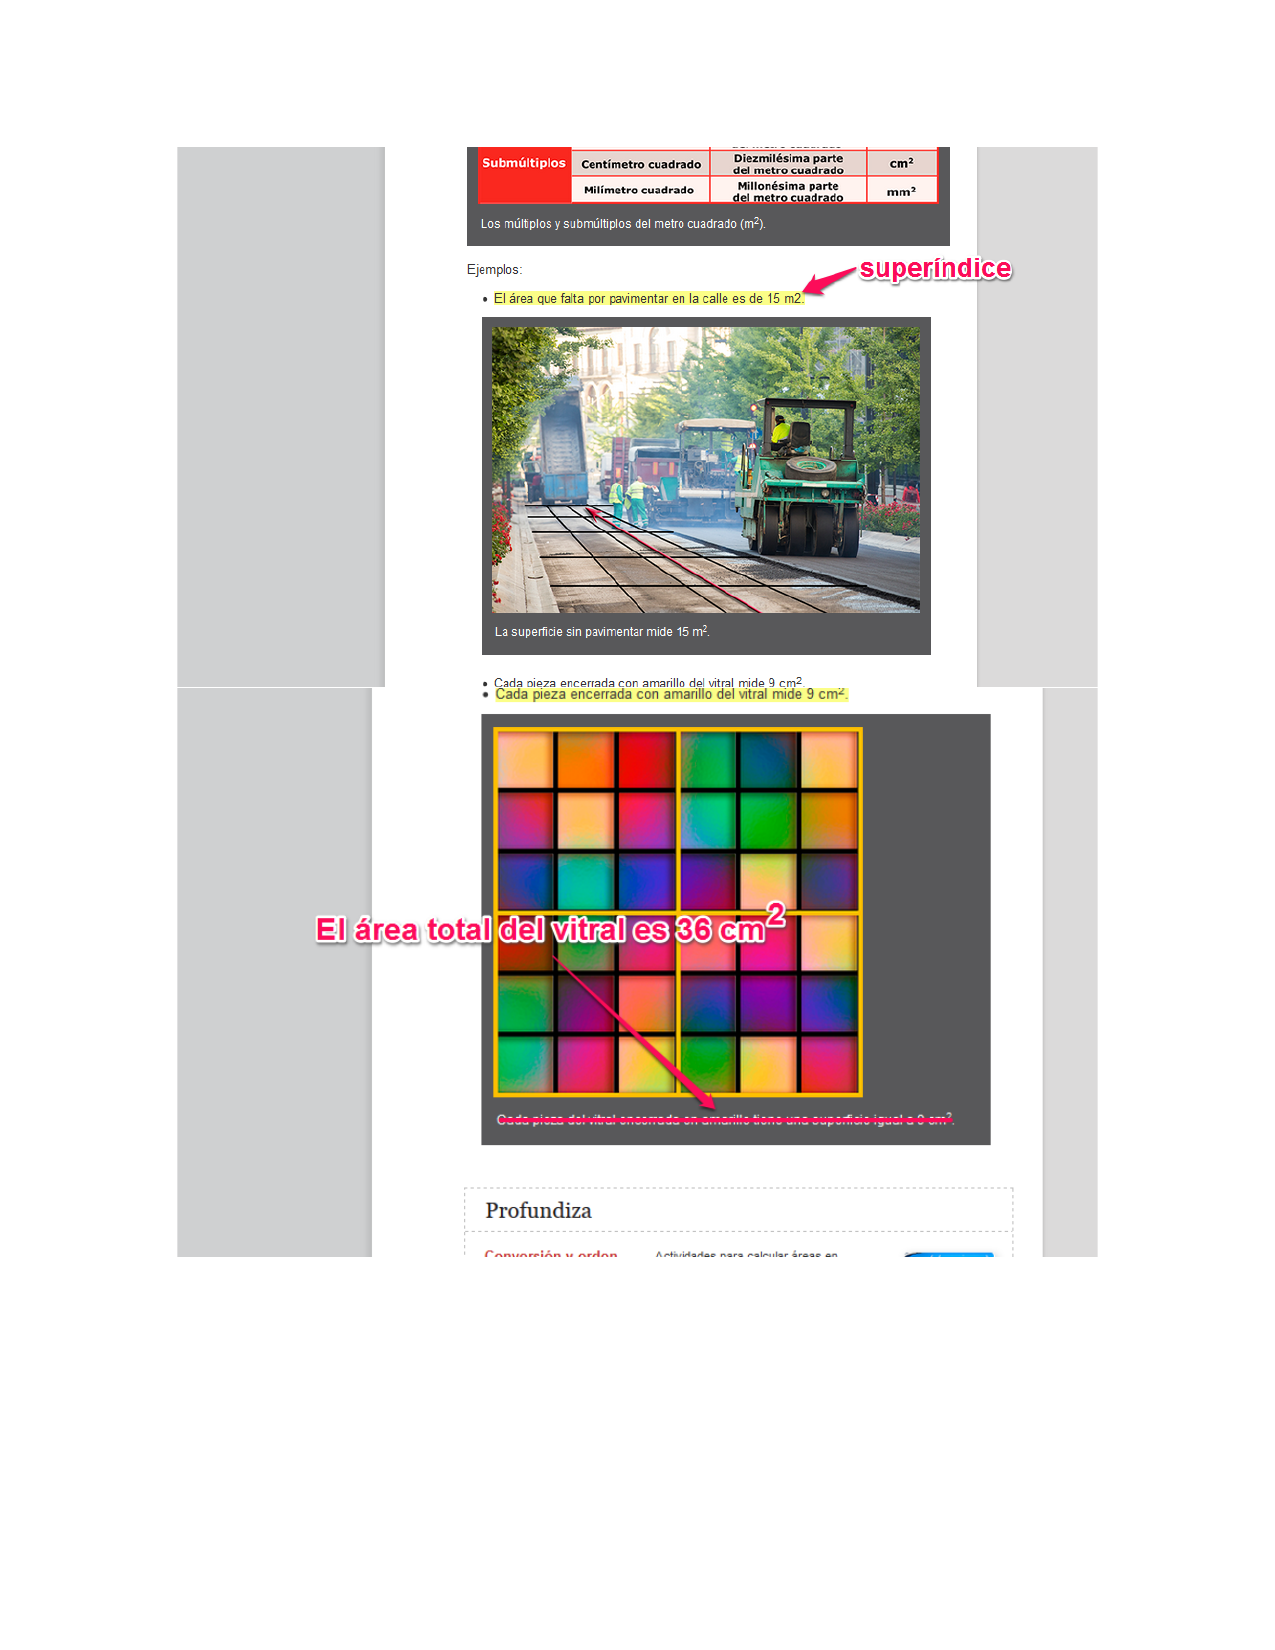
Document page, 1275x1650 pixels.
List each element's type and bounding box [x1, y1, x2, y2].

picture [177, 147, 1098, 687]
picture [177, 688, 1098, 1257]
